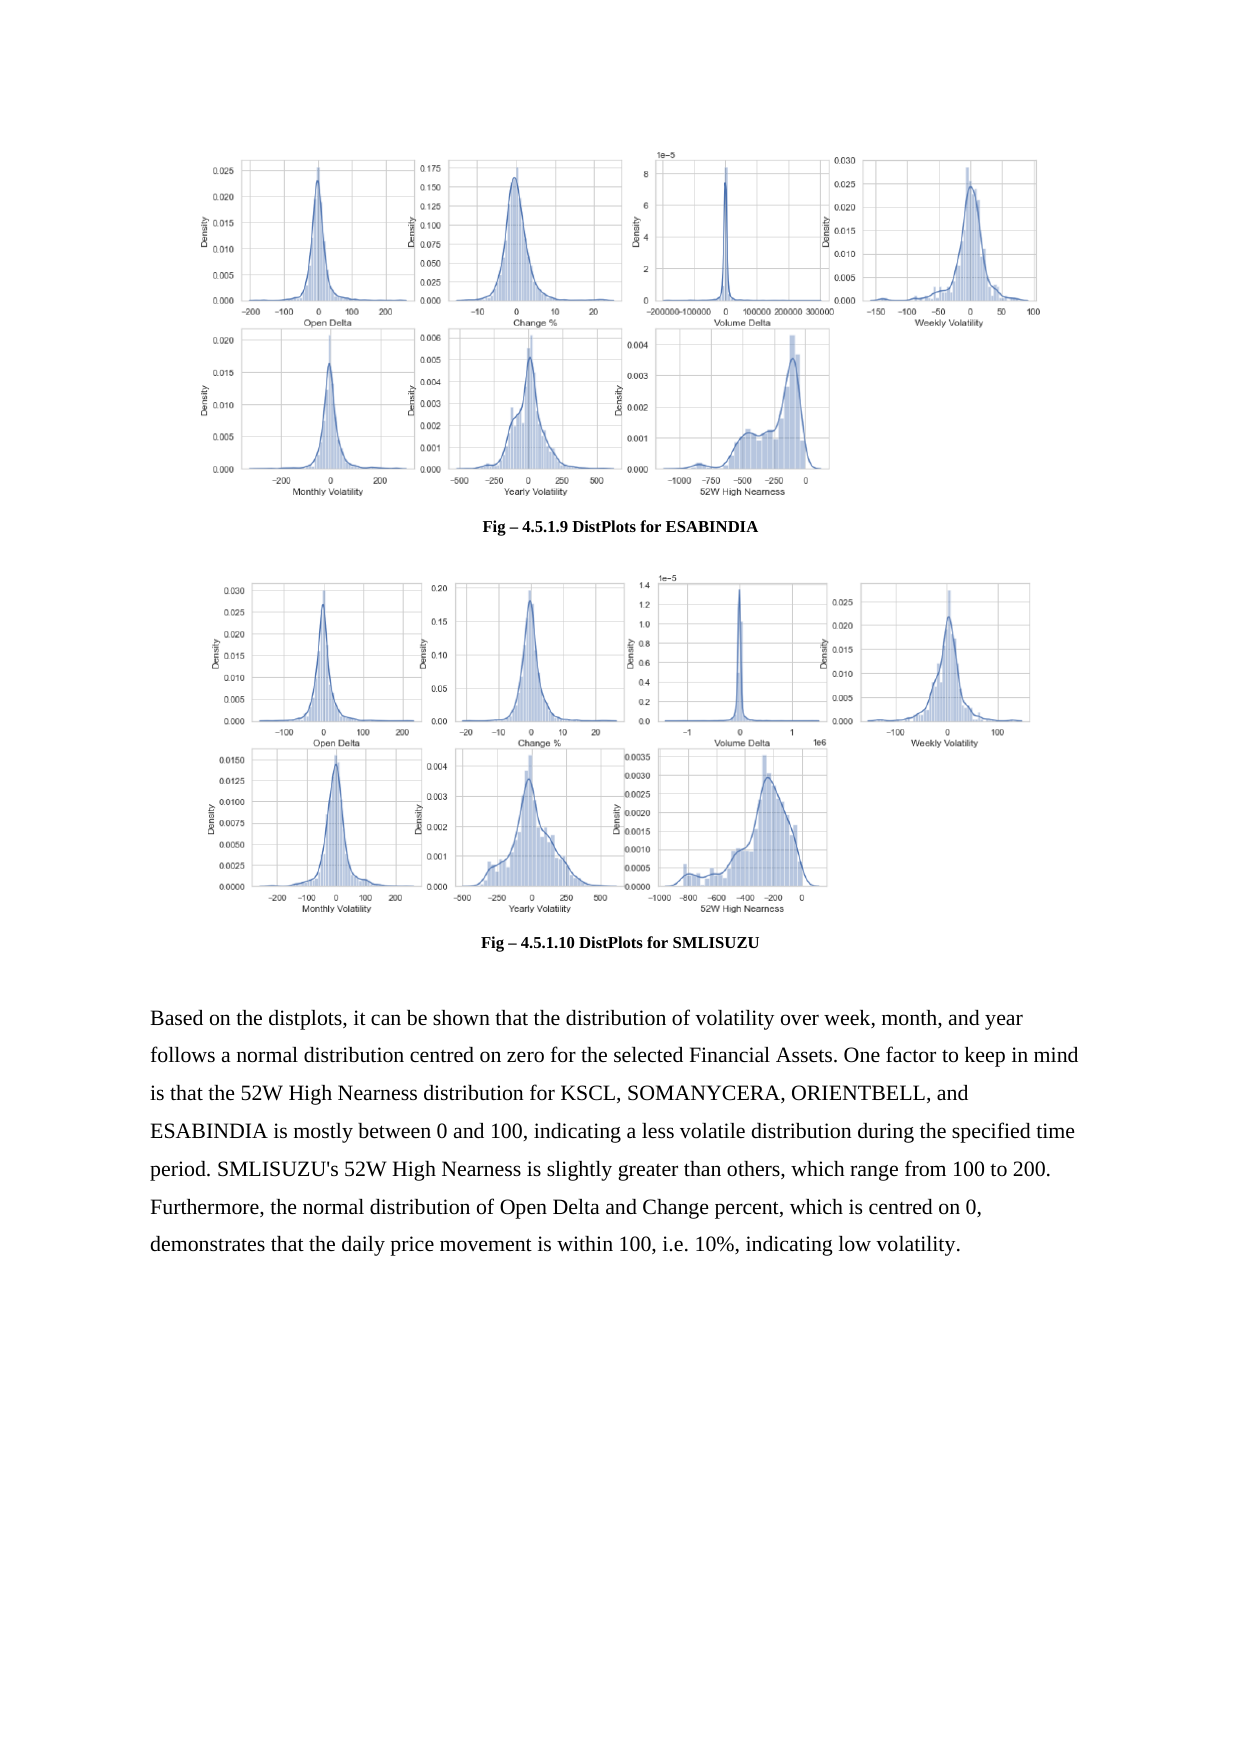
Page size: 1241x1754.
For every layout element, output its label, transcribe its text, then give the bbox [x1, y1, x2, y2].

text Fig – 4.5.1.10 DistPlots for SMLISUZU [150, 933, 1090, 952]
picture [196, 150, 1045, 503]
text Fig – 4.5.1.9 DistPlots for ESABINDIA [150, 517, 1090, 536]
text Based on the distplots, it can be shown that the distribution of volatility over week, month, and year follows a normal distribution centred on zero for the selected Financial Assets. One factor to keep in mind is that the 52W High Nearness distribution for KSCL, SOMANYCERA, ORIENTBELL, and ESABINDIA is mostly between 0 and 100, indicating a less volatile distribution during the specified time period. SMLISUZU's 52W High Nearness is slightly greater than others, which range from 100 to 200. Furthermore, the normal distribution of Open Delta and Change percent, which is centred on 0, demonstrates that the daily price movement is within 100, i.e. 10%, indicating low volatility. [150, 1004, 1090, 1257]
picture [205, 574, 1035, 919]
